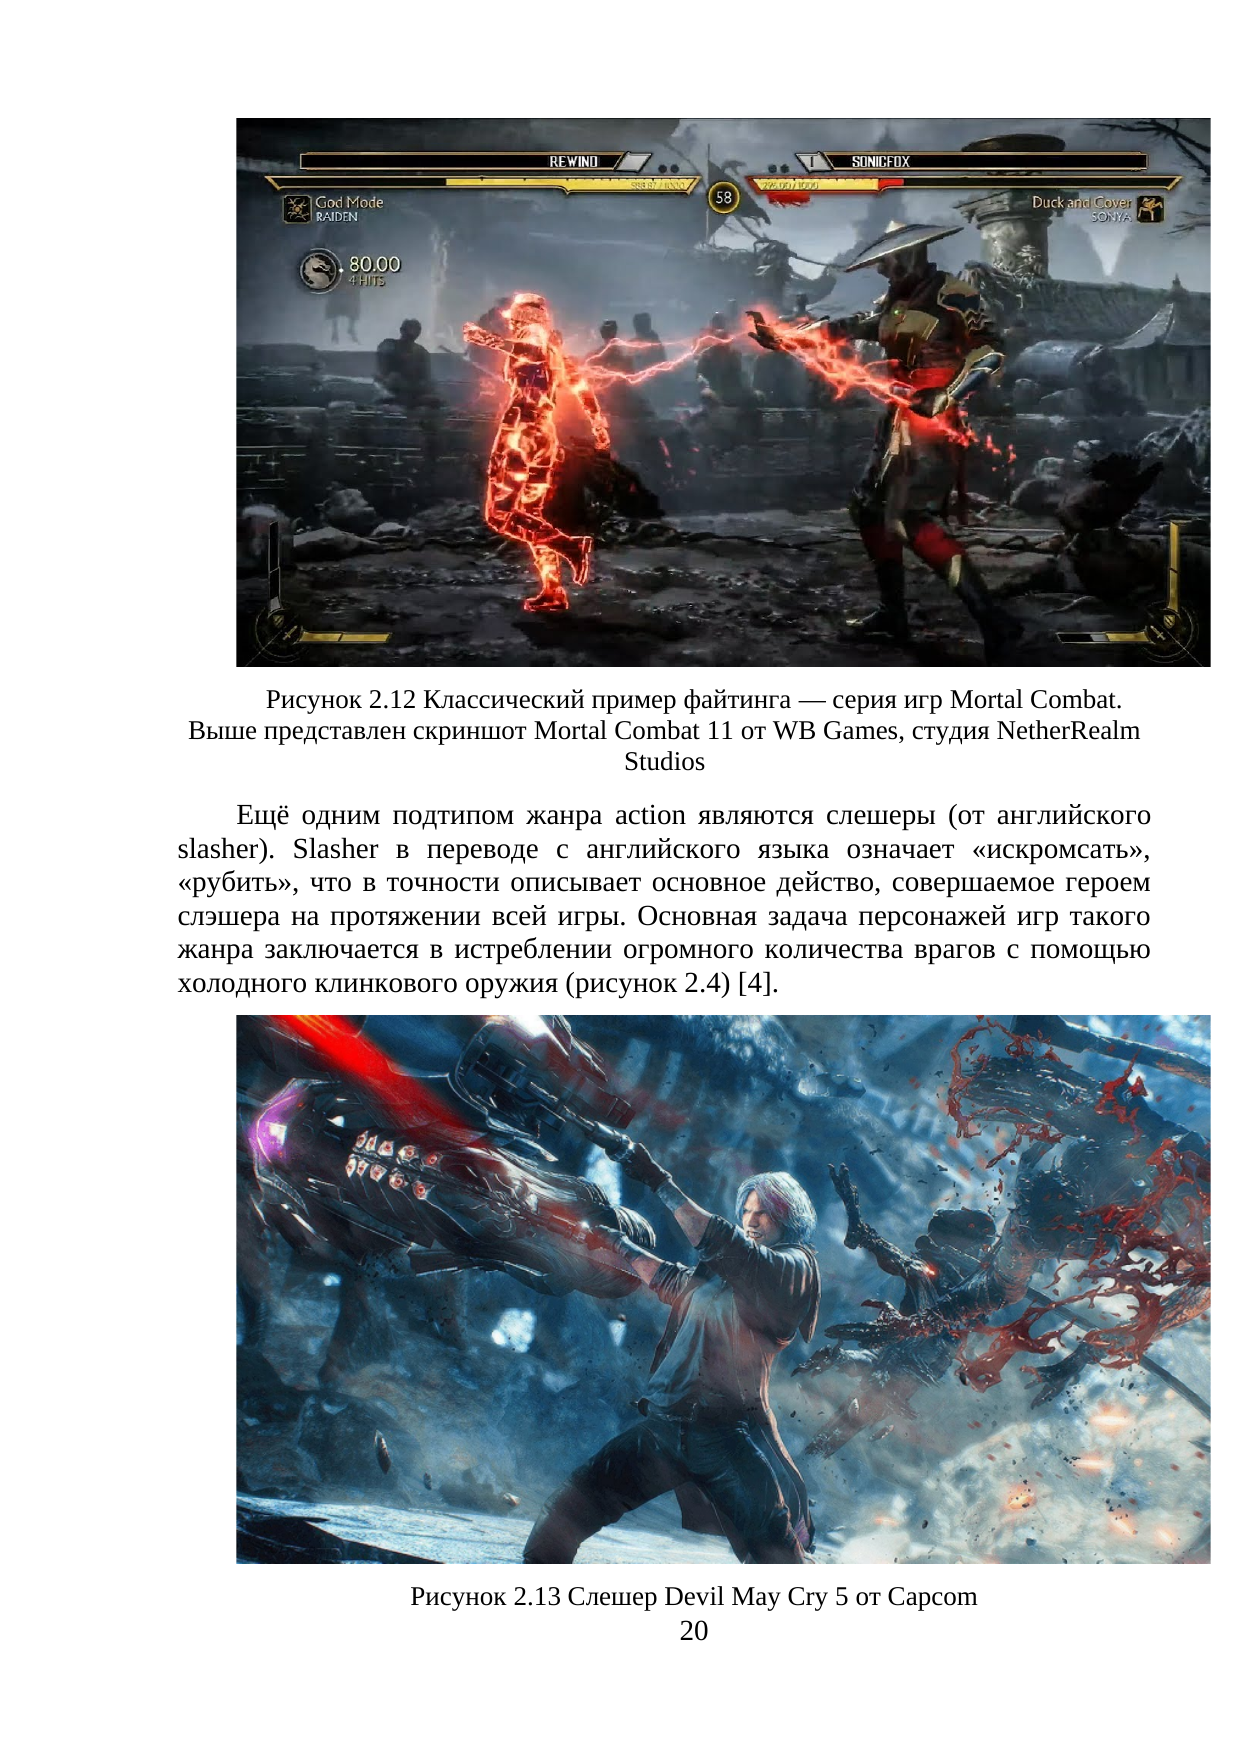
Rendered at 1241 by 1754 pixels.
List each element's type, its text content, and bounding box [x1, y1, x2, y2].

text Рисунок . Классический пример файтинга ― серия игр Mortal Combat. Выше представлен скриншот Mortal Combat 11 от WB Games, студия NetherRealm Studios [177, 683, 1152, 776]
text Ещё одним подтипом жанра action являются слешеры (от английского slasher). Slasher в переводе с английского языка означает «искромсать», «рубить», что в точности описывает основное действо, совершаемое героем слэшера на протяжении всей игры. Основная задача персонажей игр такого жанра заключается в истреблении огромного количества врагов с помощью холодного клинкового оружия (рисунок 2.4) [4]. [177, 797, 1152, 998]
picture [236, 118, 1211, 667]
picture [236, 1015, 1211, 1564]
